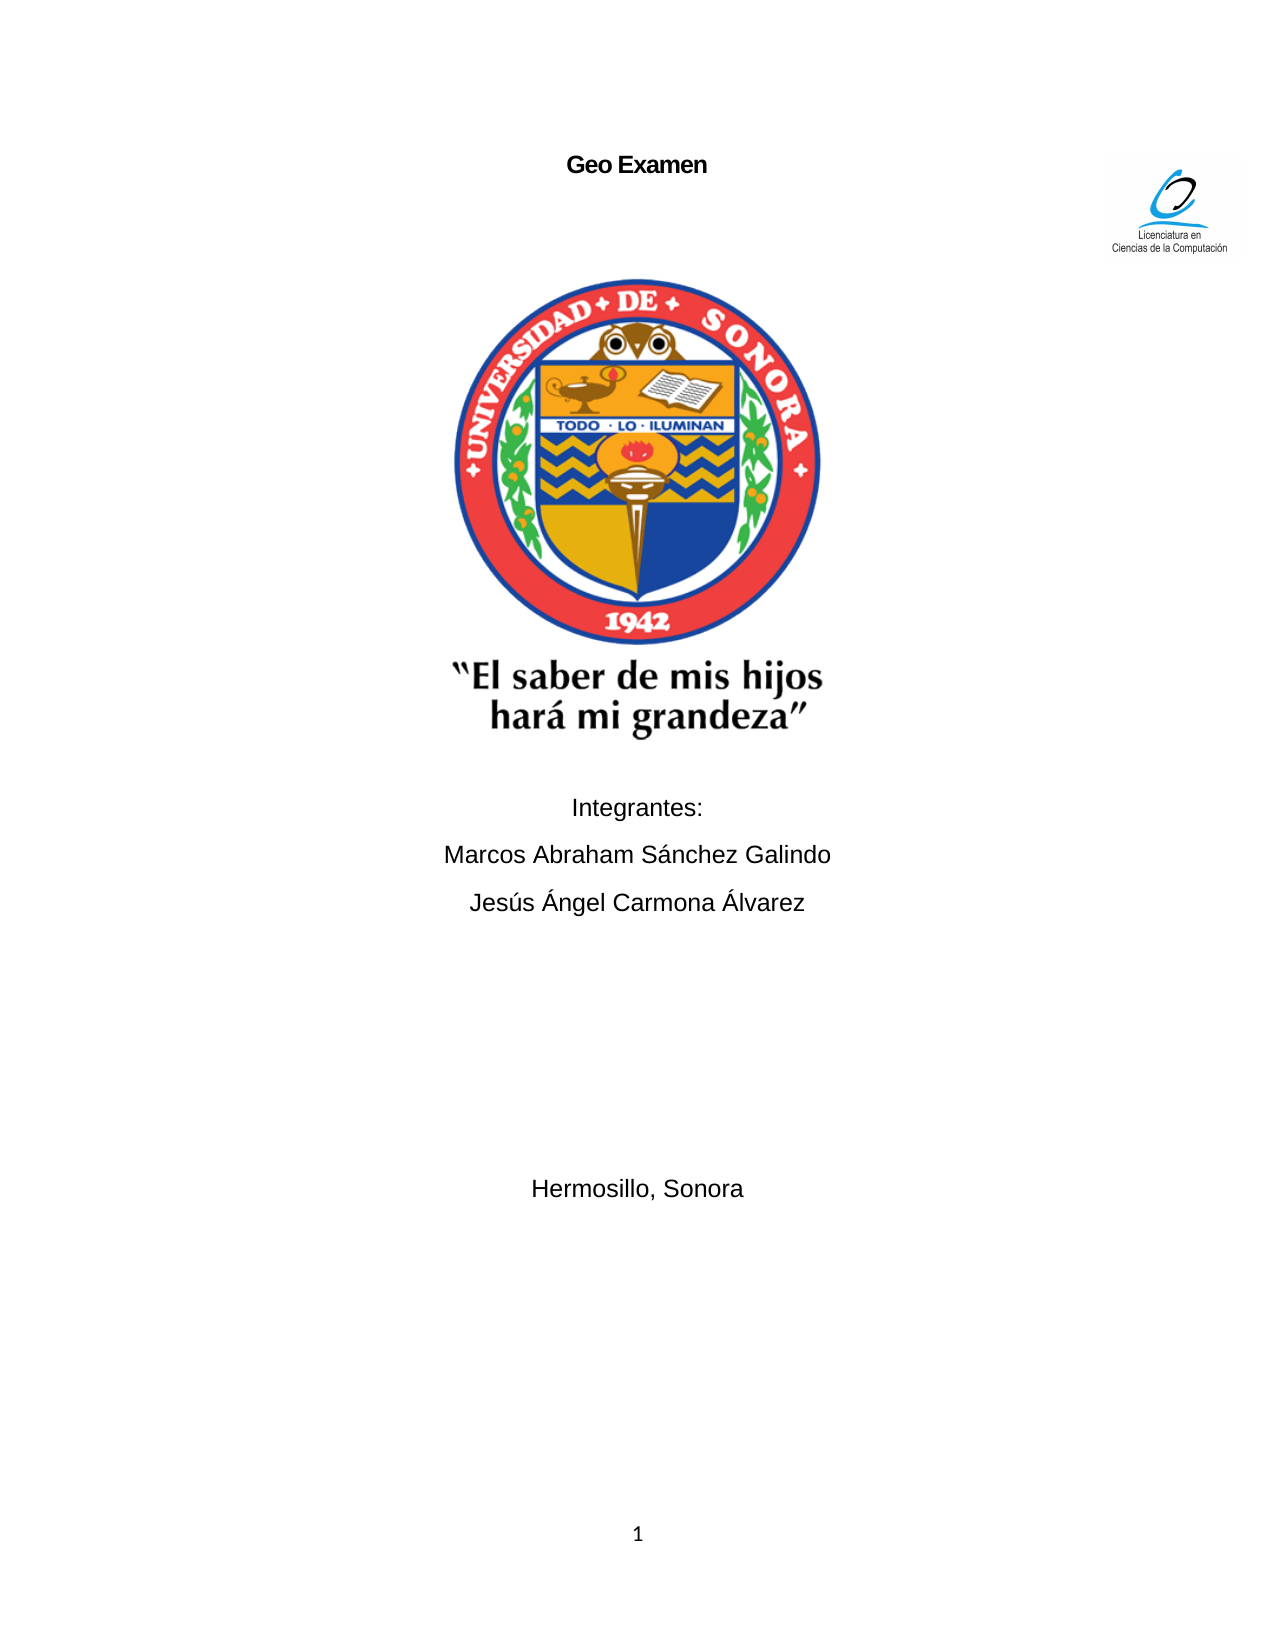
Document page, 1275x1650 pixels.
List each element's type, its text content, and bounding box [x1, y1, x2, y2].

text Jesús Ángel Carmona Álvarez [150, 888, 1125, 917]
text Marcos Abraham Sánchez Galindo [150, 840, 1125, 869]
title Geo Examen [150, 150, 1125, 179]
picture [1103, 158, 1242, 261]
text Integrantes: [150, 793, 1125, 821]
text Hermosillo, Sonora [150, 1174, 1125, 1203]
picture [431, 274, 844, 745]
